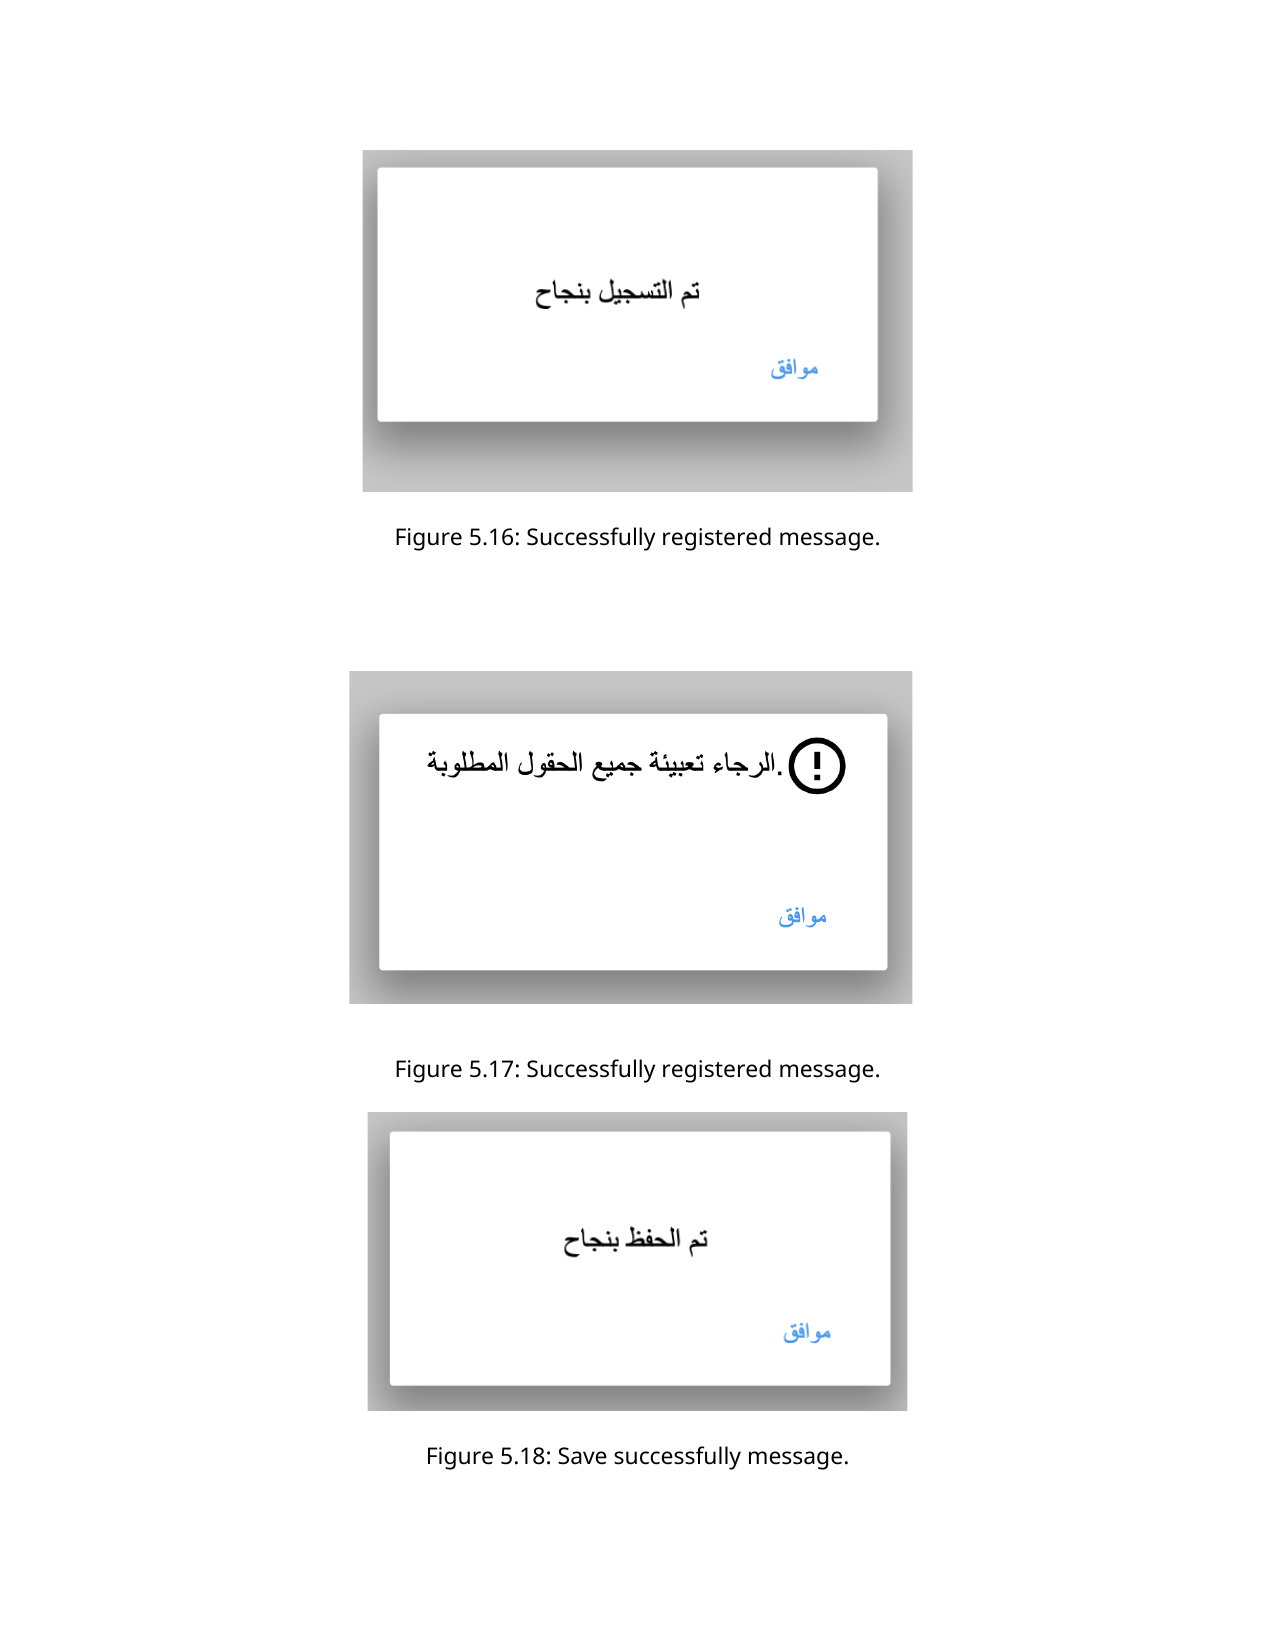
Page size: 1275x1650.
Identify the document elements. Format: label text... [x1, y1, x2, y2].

text Figure 5.17: Successfully registered message. [150, 1052, 1125, 1084]
text Figure 5.18: Save successfully message. [150, 1440, 1125, 1471]
text Figure 5.16: Successfully registered message. [150, 521, 1125, 552]
picture [349, 671, 913, 1004]
picture [362, 150, 913, 492]
picture [367, 1112, 908, 1411]
